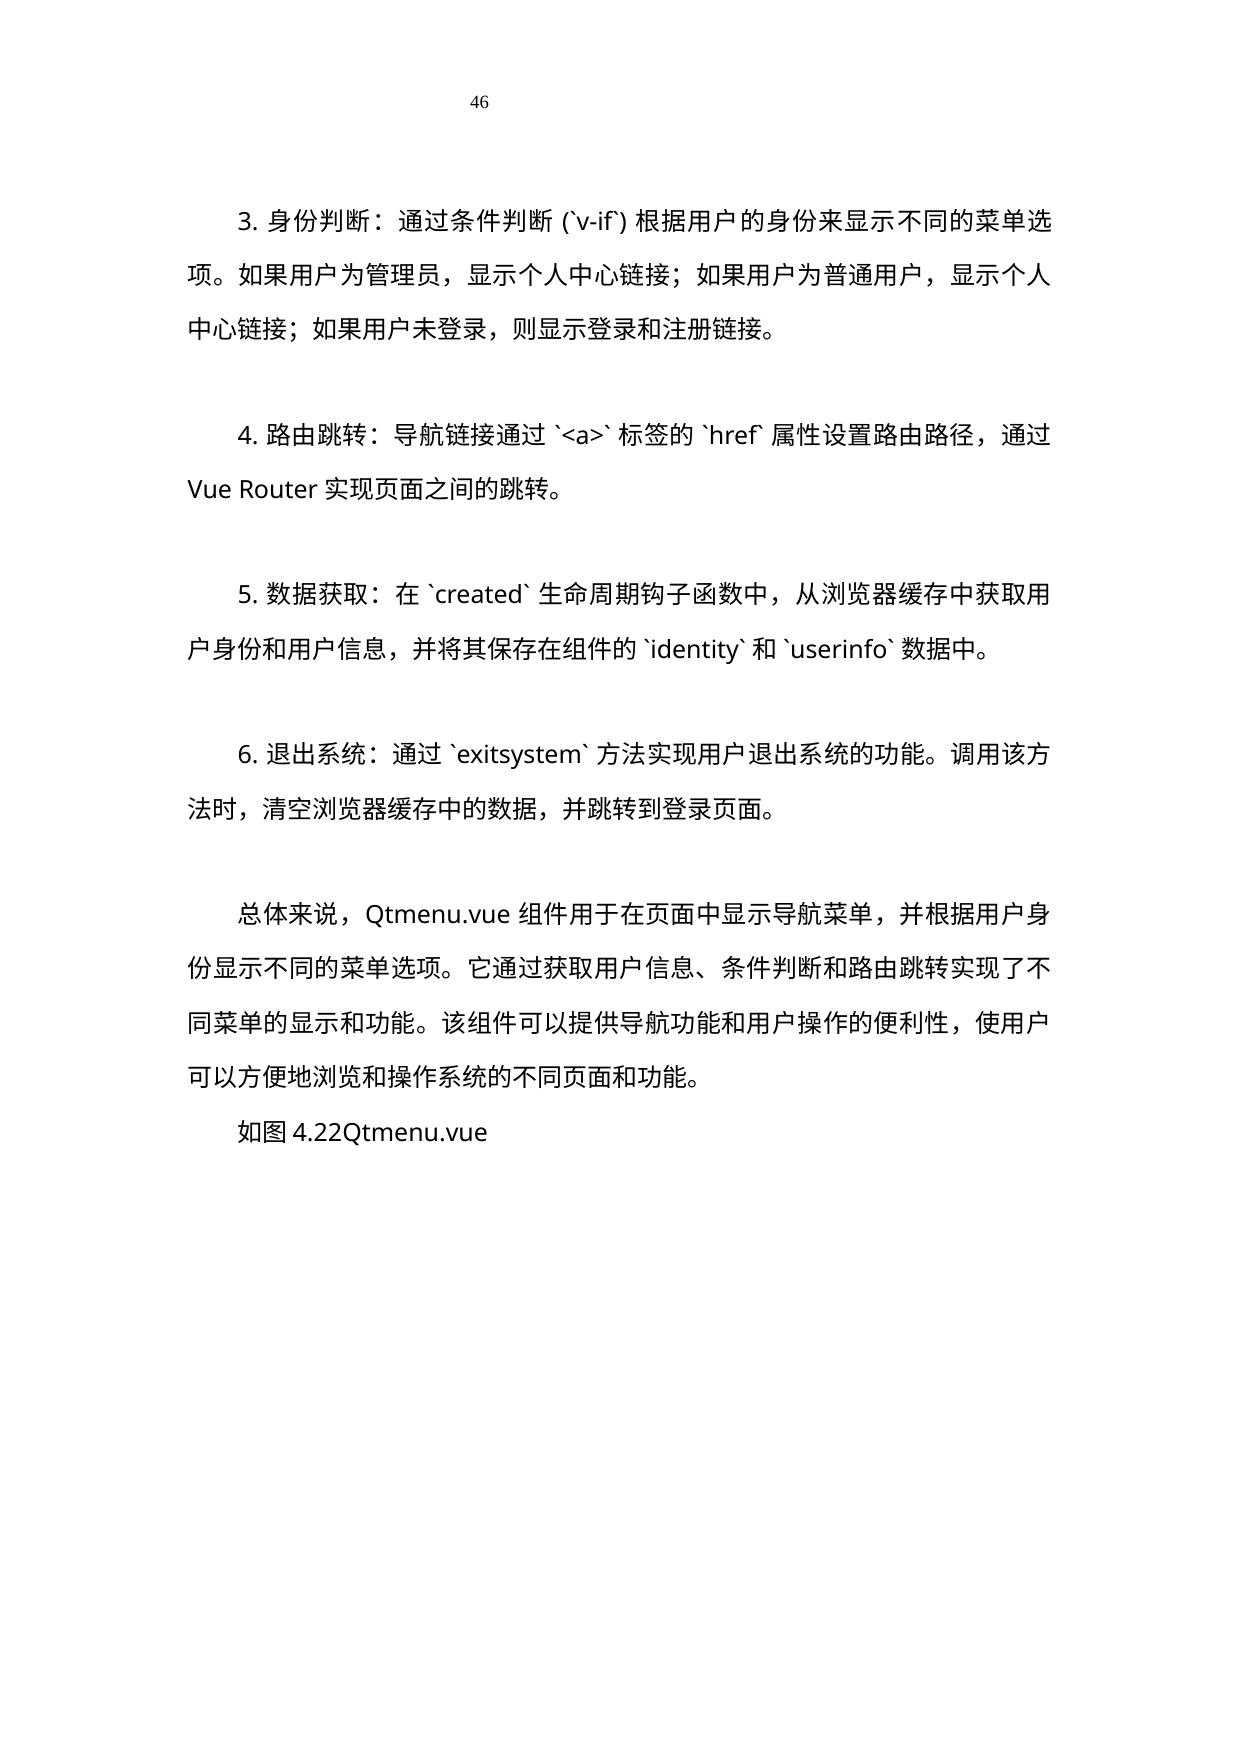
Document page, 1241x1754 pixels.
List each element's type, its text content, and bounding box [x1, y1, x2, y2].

text 6. 退出系统：通过 `exitsystem` 方法实现用户退出系统的功能。调用该方法时，清空浏览器缓存中的数据，并跳转到登录页面。 [187, 735, 1053, 825]
text 4. 路由跳转：导航链接通过 `<a>` 标签的 `href` 属性设置路由路径，通过 Vue Router 实现页面之间的跳转。 [187, 415, 1053, 506]
text 5. 数据获取：在 `created` 生命周期钩子函数中，从浏览器缓存中获取用户身份和用户信息，并将其保存在组件的 `identity` 和 `userinfo` 数据中。 [187, 575, 1053, 666]
text 如图4.22Qtmenu.vue [187, 1112, 1053, 1148]
text 总体来说，Qtmenu.vue 组件用于在页面中显示导航菜单，并根据用户身份显示不同的菜单选项。它通过获取用户信息、条件判断和路由跳转实现了不同菜单的显示和功能。该组件可以提供导航功能和用户操作的便利性，使用户可以方便地浏览和操作系统的不同页面和功能。 [187, 894, 1053, 1094]
text 3. 身份判断：通过条件判断 (`v-if`) 根据用户的身份来显示不同的菜单选项。如果用户为管理员，显示个人中心链接；如果用户为普通用户，显示个人中心链接；如果用户未登录，则显示登录和注册链接。 [187, 201, 1053, 346]
